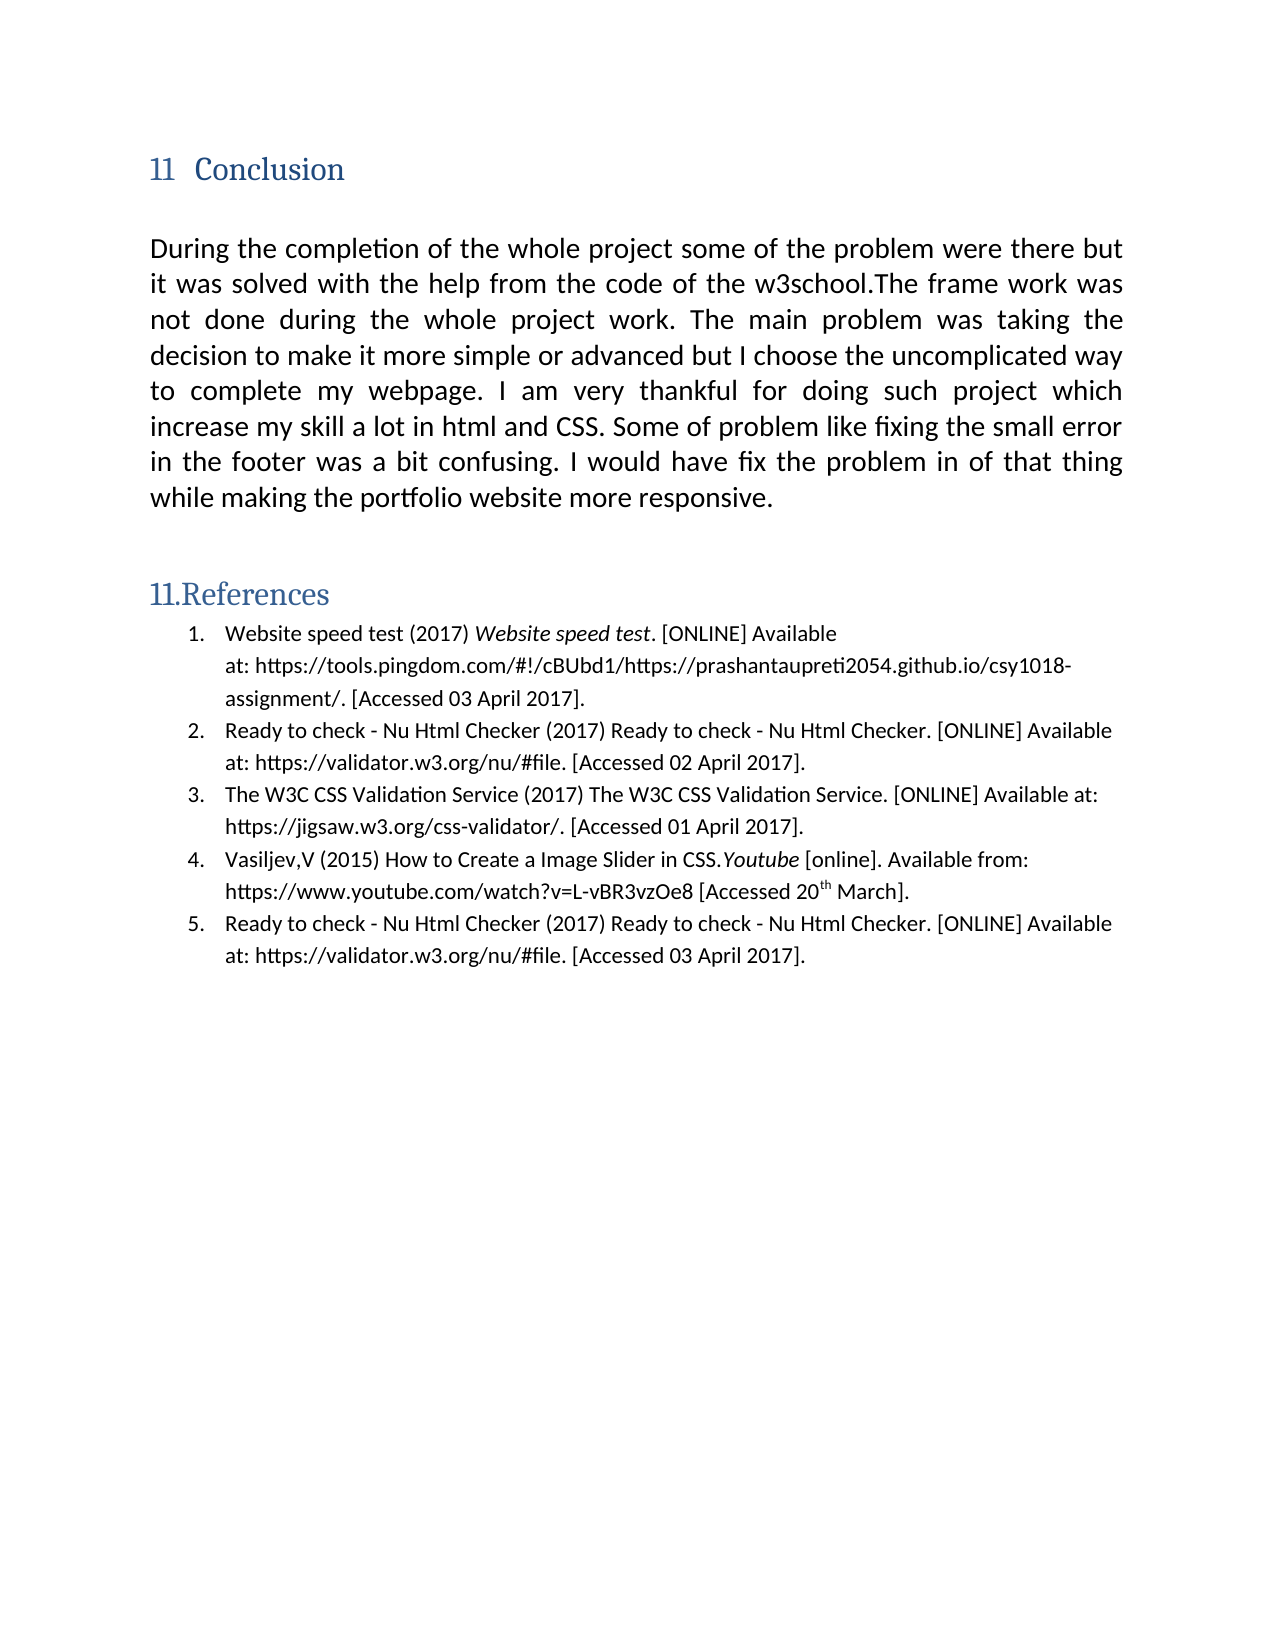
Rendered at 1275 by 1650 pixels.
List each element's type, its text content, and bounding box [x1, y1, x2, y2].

list Website speed test (2017) Website speed test. [ONLINE] Available at: https://tools.pingdom.com/#!/cBUbd1/https://prashantaupreti2054.github.io/csy1018-assignment/. [Accessed 03 April 2017]. [187, 619, 1125, 712]
subtitle 11.References [150, 575, 1125, 614]
list The W3C CSS Validation Service (2017) The W3C CSS Validation Service. [ONLINE] Available at: https://jigsaw.w3.org/css-validator/. [Accessed 01 April 2017]. [187, 780, 1125, 841]
subtitle Conclusion [150, 150, 1125, 188]
list Vasiljev,V (2015) How to Create a Image Slider in CSS.Youtube [online]. Available from: https://www.youtube.com/watch?v=L-vBR3vzOe8 [Accessed 20th March]. [187, 845, 1125, 905]
list Ready to check - Nu Html Checker (2017) Ready to check - Nu Html Checker. [ONLINE] Available at: https://validator.w3.org/nu/#file. [Accessed 03 April 2017]. [187, 909, 1125, 969]
text During the completion of the whole project some of the problem were there but it was solved with the help from the code of the w3school.The frame work was not done during the whole project work. The main problem was taking the decision to make it more simple or advanced but I choose the uncomplicated way to complete my webpage. I am very thankful for doing such project which increase my skill a lot in html and CSS. Some of problem like fixing the small error in the footer was a bit confusing. I would have fix the problem in of that thing while making the portfolio website more responsive. [150, 230, 1125, 515]
list Ready to check - Nu Html Checker (2017) Ready to check - Nu Html Checker. [ONLINE] Available at: https://validator.w3.org/nu/#file. [Accessed 02 April 2017]. [187, 716, 1125, 776]
